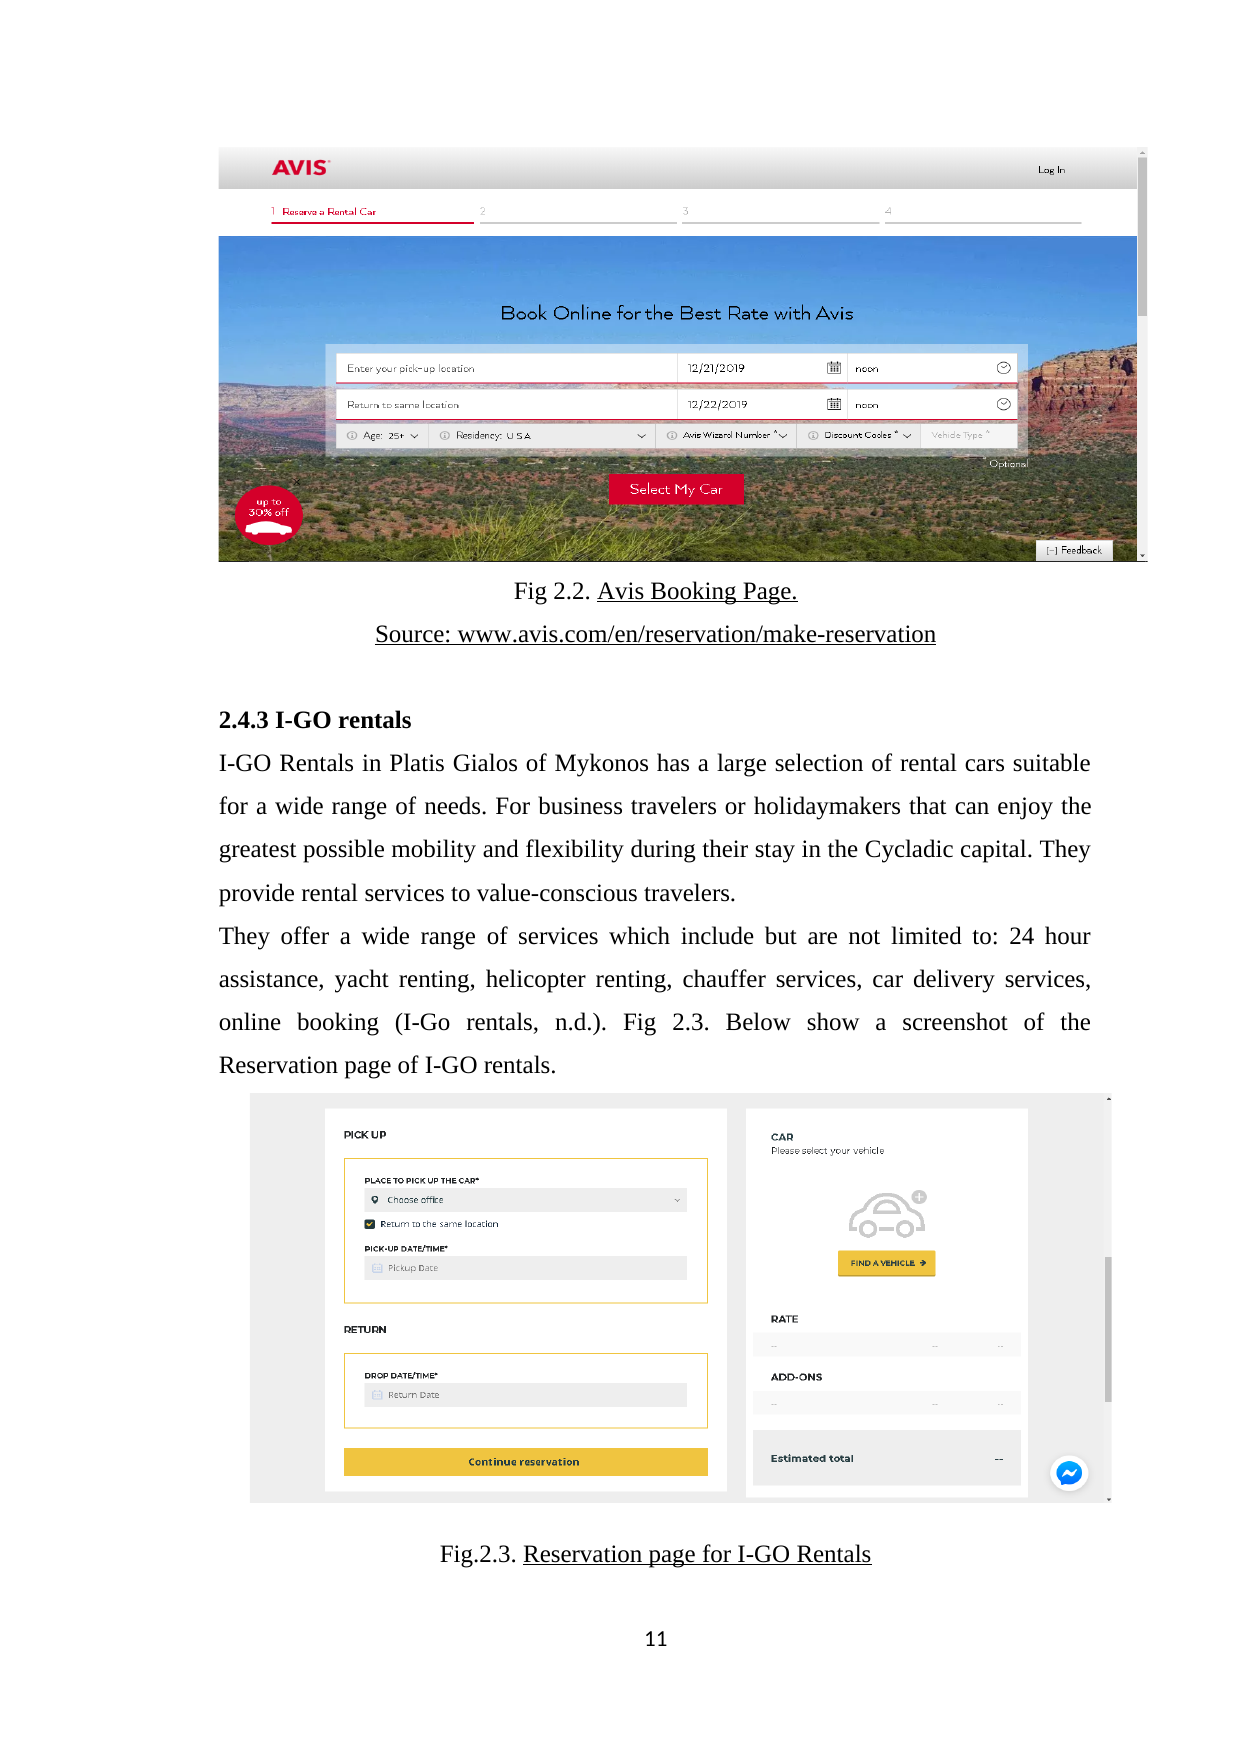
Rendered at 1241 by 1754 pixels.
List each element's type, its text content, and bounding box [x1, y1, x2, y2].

text 2.4.3 I-GO rentals [218, 705, 1092, 734]
picture [218, 147, 1148, 562]
text Fig 2.2. Avis Booking Page. [218, 576, 1092, 604]
text Source: www.avis.com/en/reservation/make-reservation [218, 619, 1092, 648]
picture [249, 1093, 1112, 1503]
text They offer a wide range of services which include but are not limited to: 24 hour assistance, yacht renting, helicopter renting, chauffer services, car delivery services, online booking (I-Go rentals, n.d.). Fig 2.3. Below show a screenshot of the Reservation page of I-GO rentals. [218, 921, 1092, 1079]
text I-GO Rentals in Platis Gialos of Mykonos has a large selection of rental cars suitable for a wide range of needs. For business travelers or holidaymakers that can enjoy the greatest possible mobility and flexibility during their stay in the Cycladic capital. They provide rental services to value-conscious travelers. [218, 748, 1092, 906]
